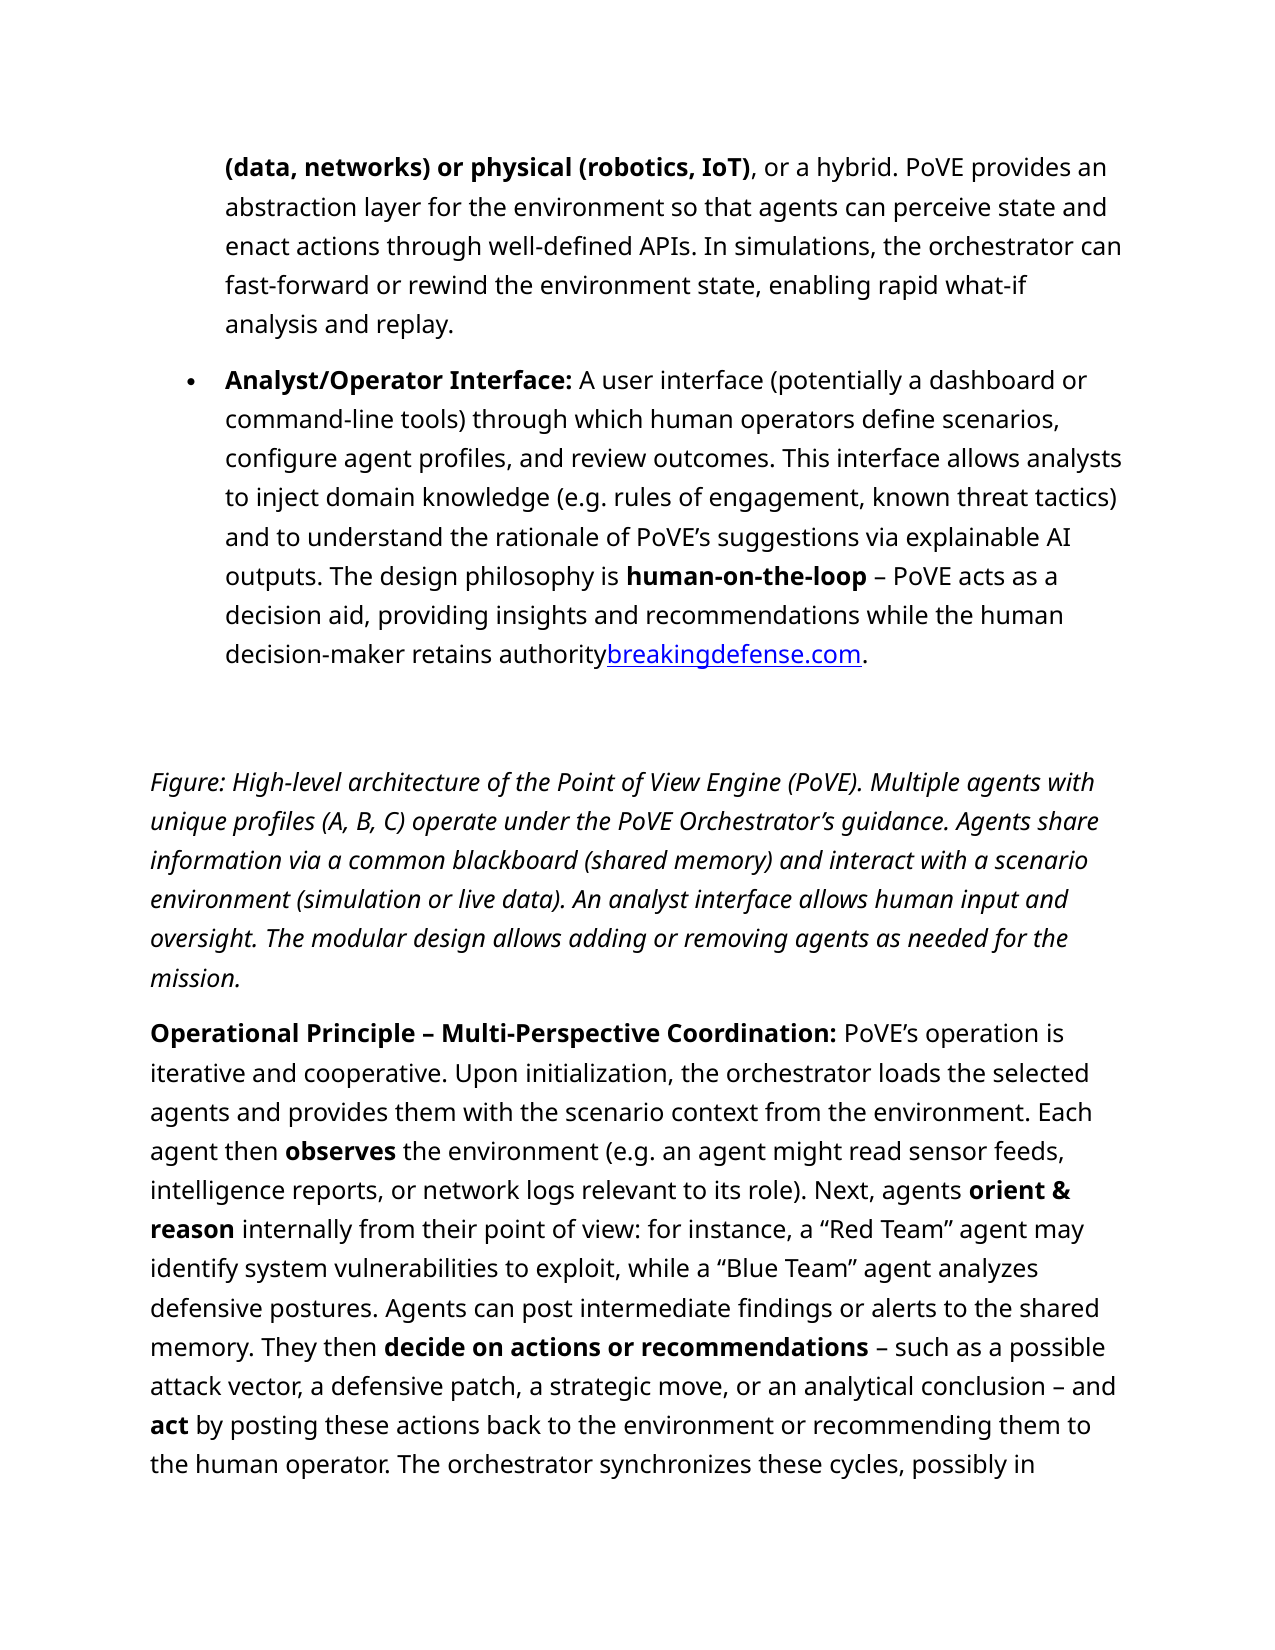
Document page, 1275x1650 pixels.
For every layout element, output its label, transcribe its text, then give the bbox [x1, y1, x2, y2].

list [187, 150, 1125, 341]
list Analyst/Operator Interface: A user interface (potentially a dashboard or command-line tools) through which human operators define scenarios, configure agent profiles, and review outcomes. This interface allows analysts to inject domain knowledge (e.g. rules of engagement, known threat tactics) and to understand the rationale of PoVE’s suggestions via explainable AI outputs. The design philosophy is human-on-the-loop – PoVE acts as a decision aid, providing insights and recommendations while the human decision-maker retains authoritybreakingdefense.com. [187, 362, 1125, 671]
text Figure: High-level architecture of the Point of View Engine (PoVE). Multiple agents with unique profiles (A, B, C) operate under the PoVE Orchestrator’s guidance. Agents share information via a common blackboard (shared memory) and interact with a scenario environment (simulation or live data). An analyst interface allows human input and oversight. The modular design allows adding or removing agents as needed for the mission. [150, 764, 1125, 994]
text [150, 1016, 1125, 1481]
